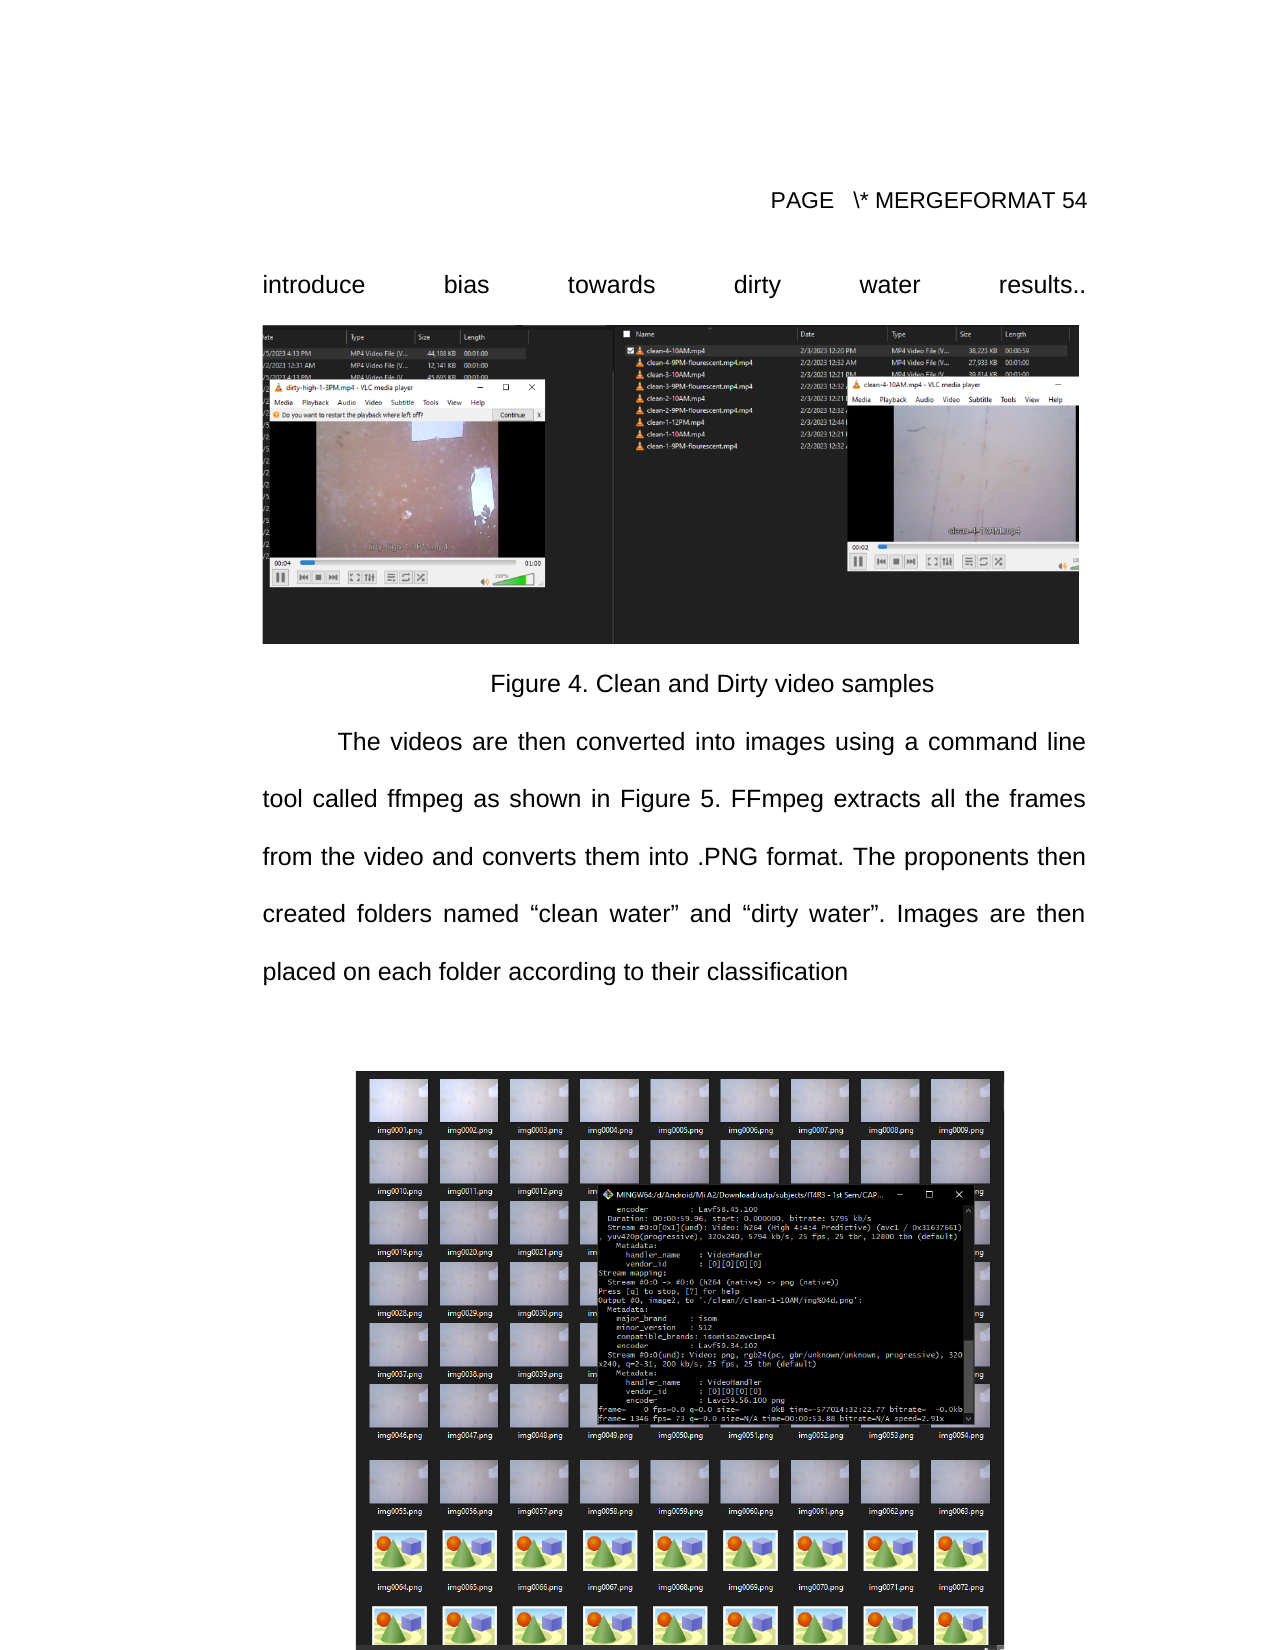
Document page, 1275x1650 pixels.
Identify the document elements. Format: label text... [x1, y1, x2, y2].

text The videos are then converted into images using a command line tool called ffmpeg as shown in Figure 5. FFmpeg extracts all the frames from the video and converts them into .PNG format. The proponents then created folders named “clean water” and “dirty water”. Images are then placed on each folder according to their classification [262, 727, 1087, 986]
picture [355, 1071, 1005, 1650]
text Figure 4. Clean and Dirty video samples [262, 669, 1087, 698]
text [262, 270, 1087, 643]
picture [262, 325, 1079, 644]
